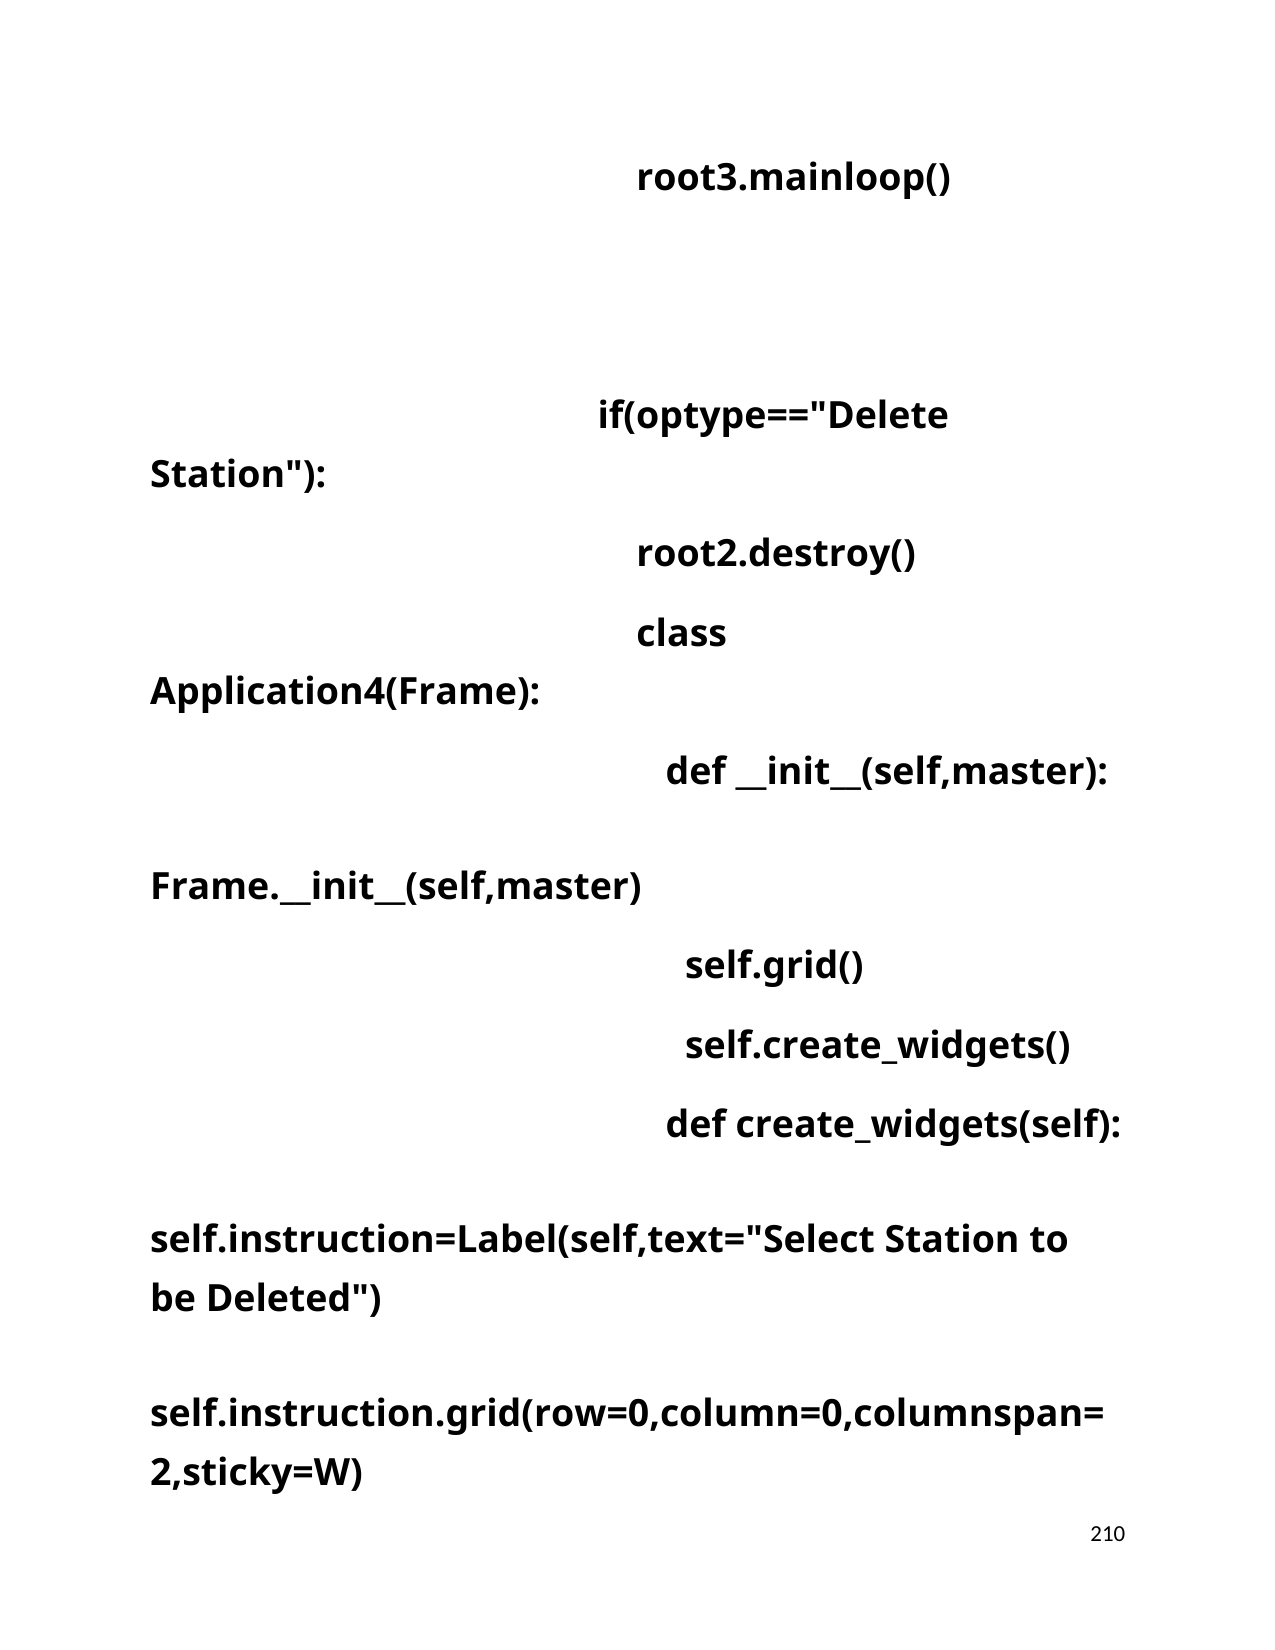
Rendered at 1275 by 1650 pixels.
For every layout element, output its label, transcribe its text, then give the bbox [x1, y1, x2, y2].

text class Application4(Frame): [150, 606, 1125, 716]
text self.instruction=Label(self,text="Select Station to be Deleted") [150, 1177, 1125, 1322]
text root2.destroy() [150, 527, 1125, 578]
text self.create_widgets() [150, 1018, 1125, 1069]
text self.grid() [150, 939, 1125, 990]
text Frame.__init__(self,master) [150, 824, 1125, 910]
text root3.mainloop() [150, 150, 1125, 201]
text def __init__(self,master): [150, 744, 1125, 795]
text def create_widgets(self): [150, 1098, 1125, 1149]
text self.instruction.grid(row=0,column=0,columnspan=2,sticky=W) [150, 1351, 1125, 1496]
text if(optype=="Delete Station"): [150, 388, 1125, 498]
